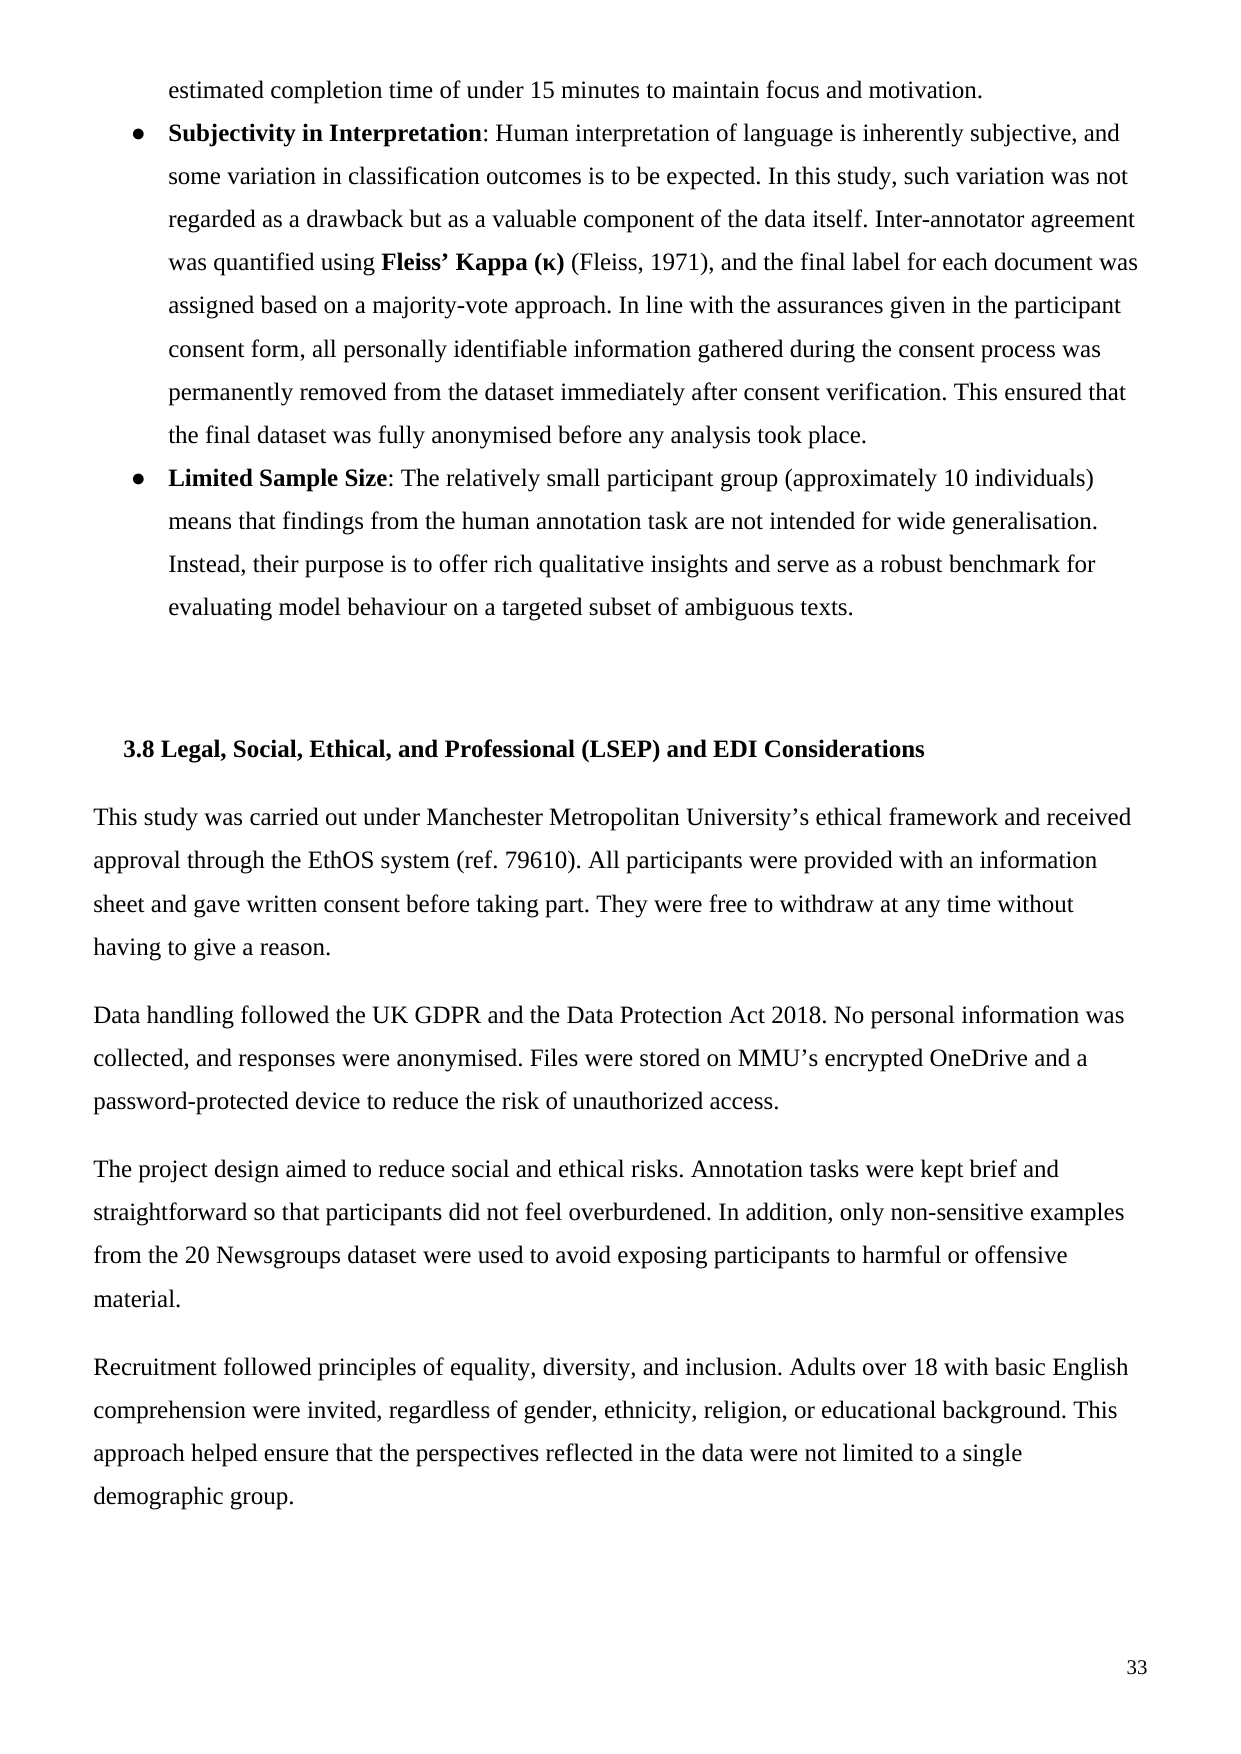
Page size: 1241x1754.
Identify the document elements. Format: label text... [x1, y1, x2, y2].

text Recruitment followed principles of equality, diversity, and inclusion. Adults over 18 with basic English comprehension were invited, regardless of gender, ethnicity, religion, or educational background. This approach helped ensure that the perspectives reflected in the data were not limited to a single demographic group. [93, 1352, 1147, 1510]
text Data handling followed the UK GDPR and the Data Protection Act 2018. No personal information was collected, and responses were anonymised. Files were stored on MMU’s encrypted OneDrive and a password-protected device to reduce the risk of unauthorized access. [93, 1000, 1147, 1115]
list Subjectivity in Interpretation: Human interpretation of language is inherently subjective, and some variation in classification outcomes is to be expected. In this study, such variation was not regarded as a drawback but as a valuable component of the data itself. Inter-annotator agreement was quantified using Fleiss’ Kappa (κ) (Fleiss, 1971), and the final label for each document was assigned based on a majority-vote approach. In line with the assurances given in the participant consent form, all personally identifiable information gathered during the consent process was permanently removed from the dataset immediately after consent verification. This ensured that the final dataset was fully anonymised before any analysis took place. [131, 118, 1147, 449]
subtitle 3.8 Legal, Social, Ethical, and Professional (LSEP) and EDI Considerations [123, 734, 1168, 763]
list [131, 75, 1147, 104]
text The project design aimed to reduce social and ethical risks. Annotation tasks were kept brief and straightforward so that participants did not feel overburdened. In addition, only non-sensitive examples from the 20 Newsgroups dataset were used to avoid exposing participants to harmful or offensive material. [93, 1154, 1147, 1312]
list Limited Sample Size: The relatively small participant group (approximately 10 individuals) means that findings from the human annotation task are not intended for wide generalisation. Instead, their purpose is to offer rich qualitative insights and serve as a robust benchmark for evaluating model behaviour on a targeted subset of ambiguous texts. [131, 463, 1147, 621]
text This study was carried out under Manchester Metropolitan University’s ethical framework and received approval through the EthOS system (ref. 79610). All participants were provided with an information sheet and gave written consent before taking part. They were free to withdraw at any time without having to give a reason. [93, 802, 1147, 961]
